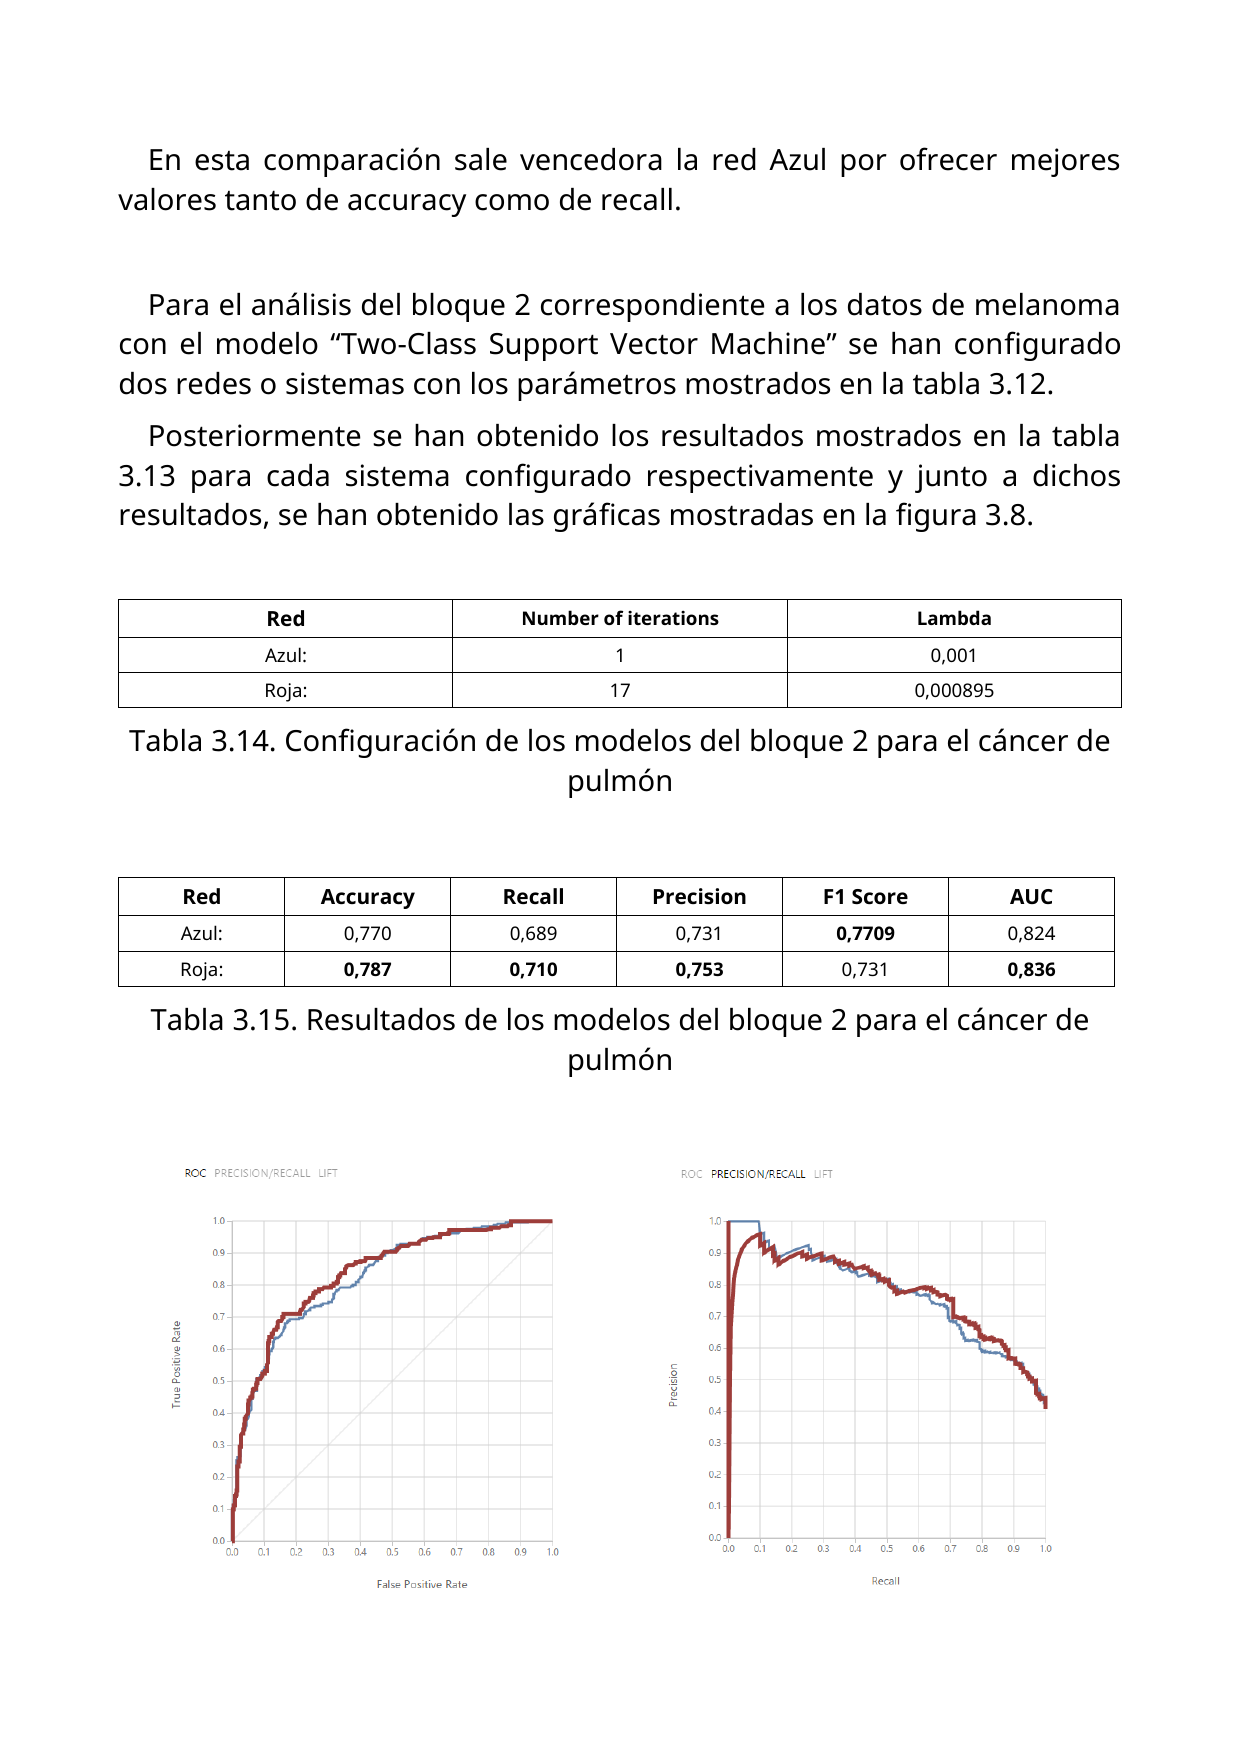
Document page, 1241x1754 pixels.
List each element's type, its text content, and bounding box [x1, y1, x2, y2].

table_cell 0,001 [788, 638, 1121, 672]
table_cell 0,836 [949, 952, 1114, 986]
table_header Number of iterations [453, 600, 787, 637]
table_cell 0,787 [285, 952, 450, 986]
table_header Precision [617, 878, 782, 914]
table_header F1 Score [783, 878, 948, 914]
table_cell 0,731 [617, 916, 782, 951]
text Para el análisis del bloque 2 correspondiente a los datos de melanoma con el modelo “Two-Class Support Vector Machine” se han configurado dos redes o sistemas con los parámetros mostrados en la tabla 3.12. [118, 284, 1122, 403]
table_cell 0,7709 [783, 916, 948, 951]
table_cell Azul: [119, 916, 284, 951]
table_cell Roja: [119, 673, 452, 707]
table_cell 17 [453, 673, 787, 707]
table_header Red [119, 878, 284, 914]
table_cell Roja: [119, 952, 284, 986]
table_cell 0,689 [451, 916, 616, 951]
table_cell 0,710 [451, 952, 616, 986]
text En esta comparación sale vencedora la red Azul por ofrecer mejores valores tanto de accuracy como de recall. [118, 140, 1122, 219]
table_cell Azul: [119, 638, 452, 672]
table_header (b) [621, 1156, 1107, 1604]
table_cell 0,770 [285, 916, 450, 951]
table_header (a) [118, 1156, 621, 1604]
table_header Red [119, 600, 452, 637]
table_header Accuracy [285, 878, 450, 914]
table_header AUC [949, 878, 1114, 914]
picture [158, 1160, 581, 1599]
table_header Recall [451, 878, 616, 914]
table_cell 0,731 [783, 952, 948, 986]
table_cell 1 [453, 638, 787, 672]
picture [659, 1160, 1068, 1600]
table_cell 0,000895 [788, 673, 1121, 707]
table_cell 0,753 [617, 952, 782, 986]
text Posteriormente se han obtenido los resultados mostrados en la tabla 3.13 para cada sistema configurado respectivamente y junto a dichos resultados, se han obtenido las gráficas mostradas en la figura 3.8. [118, 415, 1122, 534]
table_header Lambda [788, 600, 1121, 637]
table_cell 0,824 [949, 916, 1114, 951]
